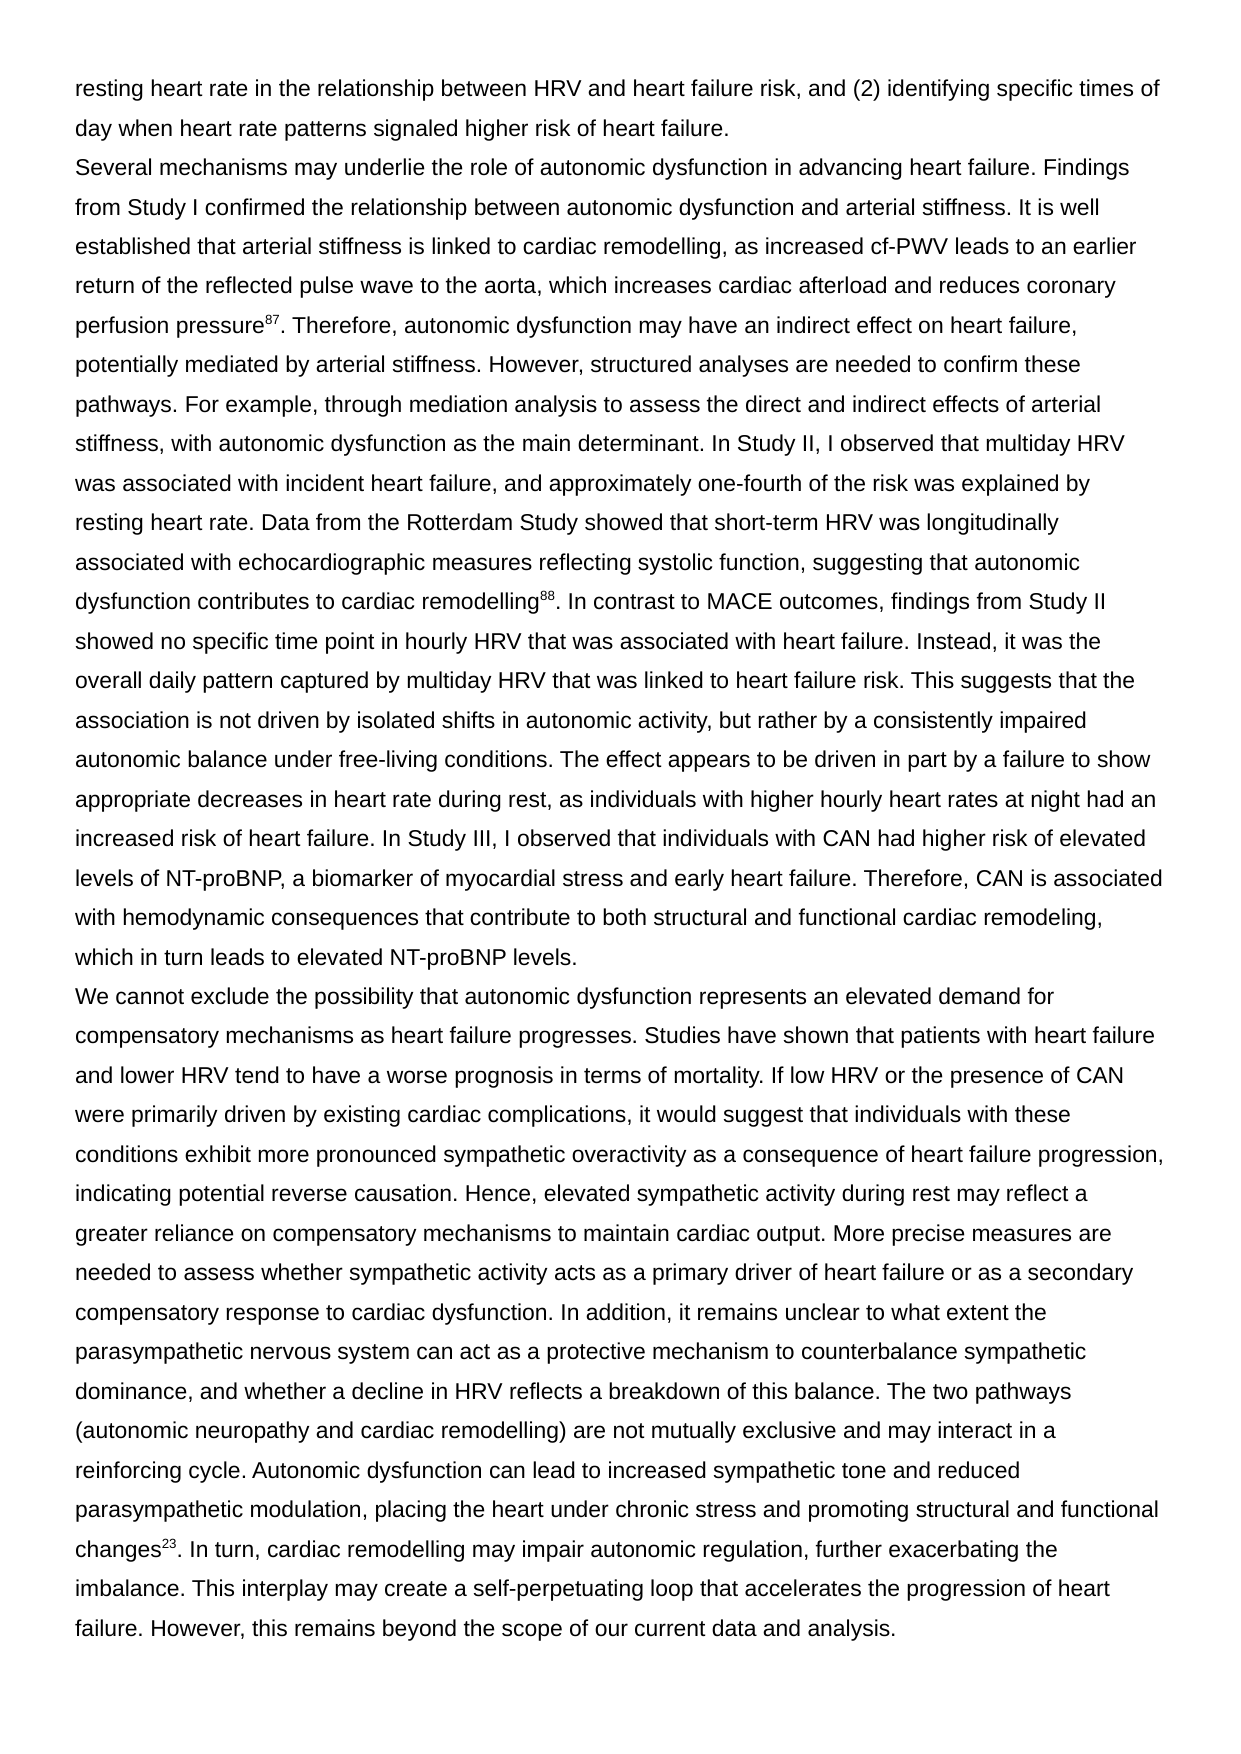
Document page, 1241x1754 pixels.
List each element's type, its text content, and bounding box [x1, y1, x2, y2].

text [75, 75, 1165, 141]
text Several mechanisms may underlie the role of autonomic dysfunction in advancing heart failure. Findings from Study I confirmed the relationship between autonomic dysfunction and arterial stiffness. It is well established that arterial stiffness is linked to cardiac remodelling, as increased cf-PWV leads to an earlier return of the reflected pulse wave to the aorta, which increases cardiac afterload and reduces coronary perfusion pressure87. Therefore, autonomic dysfunction may have an indirect effect on heart failure, potentially mediated by arterial stiffness. However, structured analyses are needed to confirm these pathways. For example, through mediation analysis to assess the direct and indirect effects of arterial stiffness, with autonomic dysfunction as the main determinant. In Study II, I observed that multiday HRV was associated with incident heart failure, and approximately one-fourth of the risk was explained by resting heart rate. Data from the Rotterdam Study showed that short-term HRV was longitudinally associated with echocardiographic measures reflecting systolic function, suggesting that autonomic dysfunction contributes to cardiac remodelling88. In contrast to MACE outcomes, findings from Study II showed no specific time point in hourly HRV that was associated with heart failure. Instead, it was the overall daily pattern captured by multiday HRV that was linked to heart failure risk. This suggests that the association is not driven by isolated shifts in autonomic activity, but rather by a consistently impaired autonomic balance under free-living conditions. The effect appears to be driven in part by a failure to show appropriate decreases in heart rate during rest, as individuals with higher hourly heart rates at night had an increased risk of heart failure. In Study III, I observed that individuals with CAN had higher risk of elevated levels of NT-proBNP, a biomarker of myocardial stress and early heart failure. Therefore, CAN is associated with hemodynamic consequences that contribute to both structural and functional cardiac remodeling, which in turn leads to elevated NT-proBNP levels. [75, 154, 1165, 970]
text We cannot exclude the possibility that autonomic dysfunction represents an elevated demand for compensatory mechanisms as heart failure progresses. Studies have shown that patients with heart failure and lower HRV tend to have a worse prognosis in terms of mortality. If low HRV or the presence of CAN were primarily driven by existing cardiac complications, it would suggest that individuals with these conditions exhibit more pronounced sympathetic overactivity as a consequence of heart failure progression, indicating potential reverse causation. Hence, elevated sympathetic activity during rest may reflect a greater reliance on compensatory mechanisms to maintain cardiac output. More precise measures are needed to assess whether sympathetic activity acts as a primary driver of heart failure or as a secondary compensatory response to cardiac dysfunction. In addition, it remains unclear to what extent the parasympathetic nervous system can act as a protective mechanism to counterbalance sympathetic dominance, and whether a decline in HRV reflects a breakdown of this balance. The two pathways (autonomic neuropathy and cardiac remodelling) are not mutually exclusive and may interact in a reinforcing cycle. Autonomic dysfunction can lead to increased sympathetic tone and reduced parasympathetic modulation, placing the heart under chronic stress and promoting structural and functional changes23. In turn, cardiac remodelling may impair autonomic regulation, further exacerbating the imbalance. This interplay may create a self-perpetuating loop that accelerates the progression of heart failure. However, this remains beyond the scope of our current data and analysis. [75, 983, 1165, 1641]
